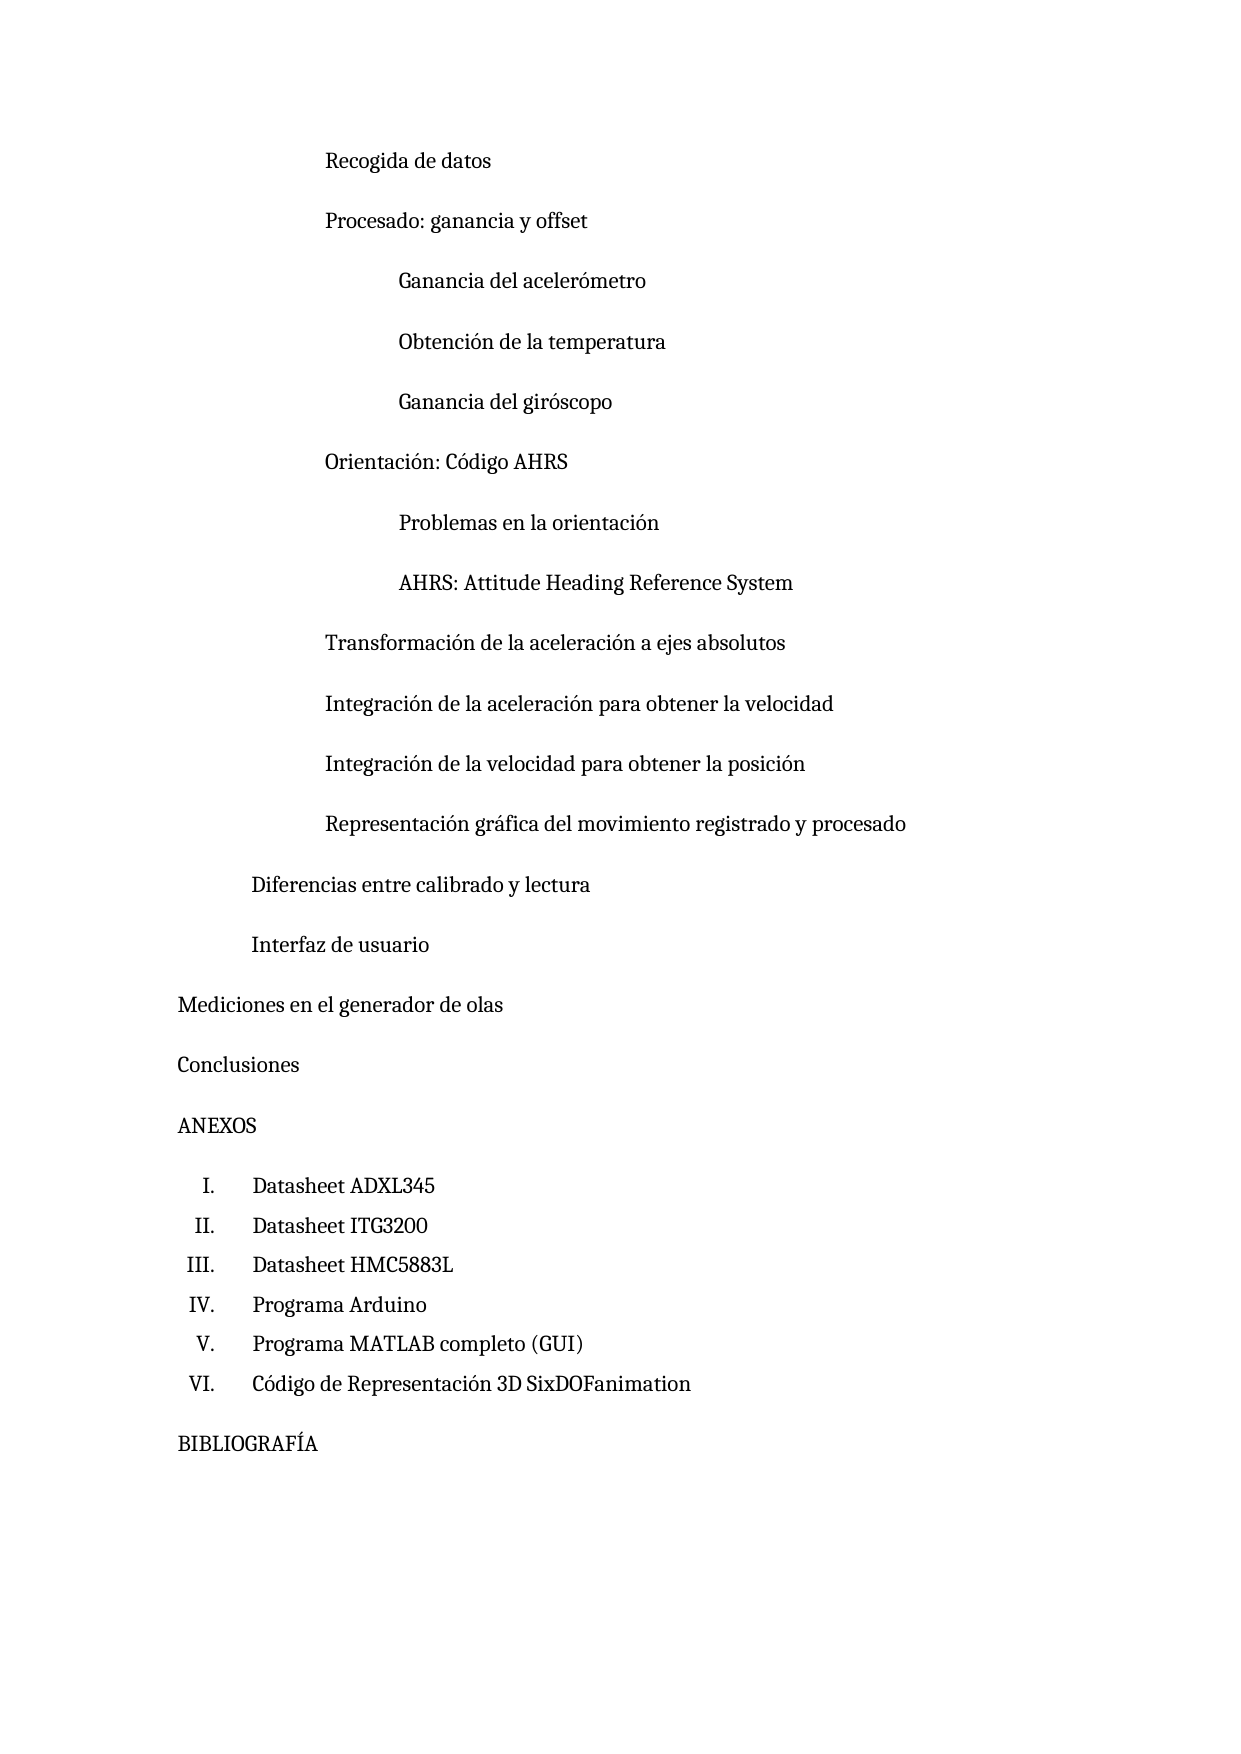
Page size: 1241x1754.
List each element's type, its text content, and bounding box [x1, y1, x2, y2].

text AHRS: Attitude Heading Reference System [177, 570, 1063, 596]
list Programa MATLAB completo (GUI) [215, 1331, 1063, 1357]
text Transformación de la aceleración a ejes absolutos [177, 630, 1063, 656]
text Conclusiones [177, 1052, 1063, 1079]
text Recogida de datos [177, 148, 1063, 174]
text BIBLIOGRAFÍA [177, 1431, 1063, 1457]
text Integración de la aceleración para obtener la velocidad [177, 690, 1063, 717]
list Datasheet ITG3200 [215, 1212, 1063, 1239]
text Ganancia del acelerómetro [177, 268, 1063, 294]
text ANEXOS [177, 1113, 1063, 1139]
list Código de Representación 3D SixDOFanimation [215, 1370, 1063, 1397]
text Diferencias entre calibrado y lectura [177, 871, 1063, 898]
text Problemas en la orientación [177, 509, 1063, 536]
text Ganancia del giróscopo [177, 389, 1063, 415]
text Obtención de la temperatura [177, 328, 1063, 355]
list Datasheet ADXL345 [215, 1173, 1063, 1199]
text Representación gráfica del movimiento registrado y procesado [177, 811, 1063, 837]
list Datasheet HMC5883L [215, 1252, 1063, 1278]
text Interfaz de usuario [177, 932, 1063, 958]
list Programa Arduino [215, 1291, 1063, 1318]
text Mediciones en el generador de olas [177, 992, 1063, 1018]
text Procesado: ganancia y offset [177, 208, 1063, 234]
text Orientación: Código AHRS [177, 449, 1063, 476]
text Integración de la velocidad para obtener la posición [177, 751, 1063, 777]
